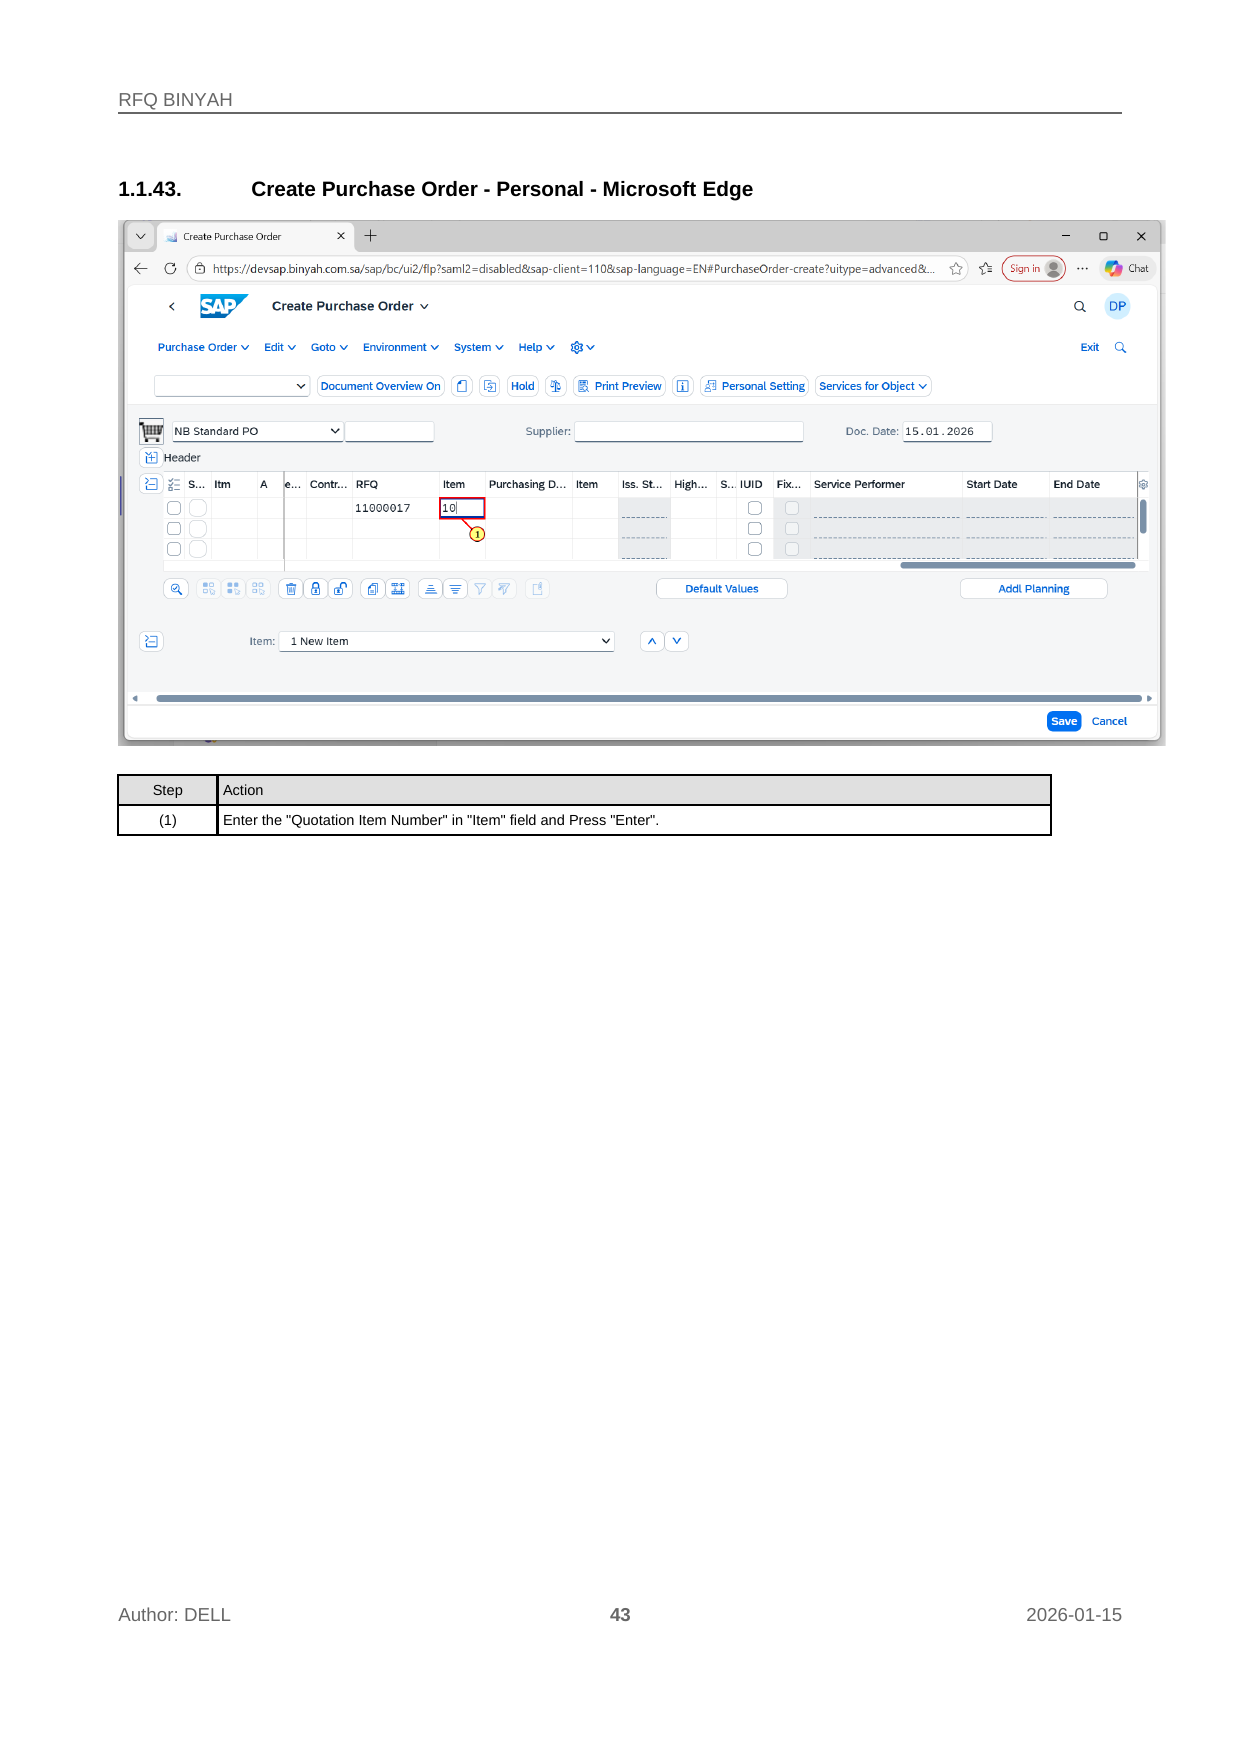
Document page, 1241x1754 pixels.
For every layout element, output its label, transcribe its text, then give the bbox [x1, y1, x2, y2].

text Create Purchase Order - Personal - Microsoft​ Edge [118, 177, 1122, 201]
table_header Action [219, 776, 1050, 804]
picture [118, 220, 1166, 746]
table_header Step [119, 776, 216, 804]
table_cell Enter the "Quotation Item Number" in "Item" field and Press "Enter". [219, 806, 1050, 834]
table_cell (1) [119, 806, 216, 834]
